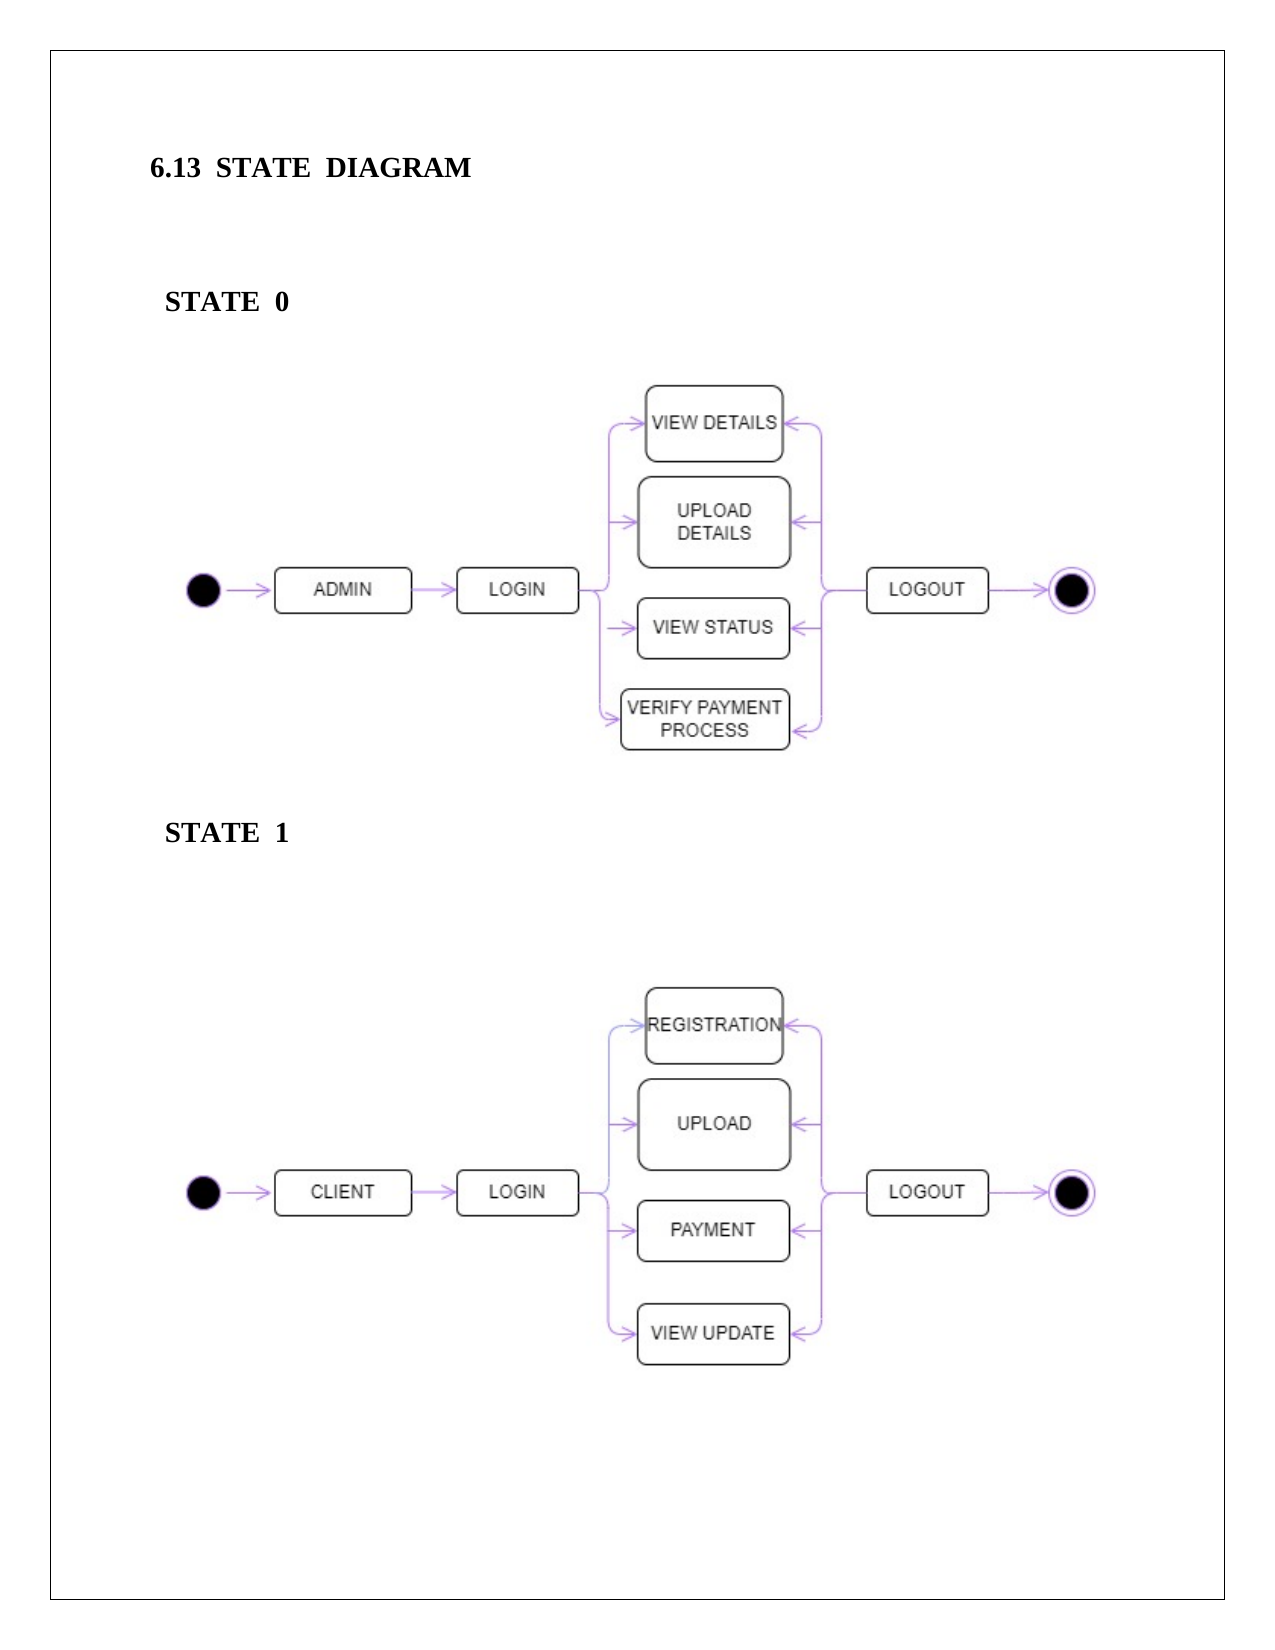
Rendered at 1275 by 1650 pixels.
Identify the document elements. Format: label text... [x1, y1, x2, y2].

text STATE 1 [150, 815, 1125, 849]
picture [150, 355, 1125, 781]
text 6.13 STATE DIAGRAM [150, 150, 1125, 183]
text STATE 0 [150, 284, 1125, 317]
picture [150, 957, 1125, 1396]
